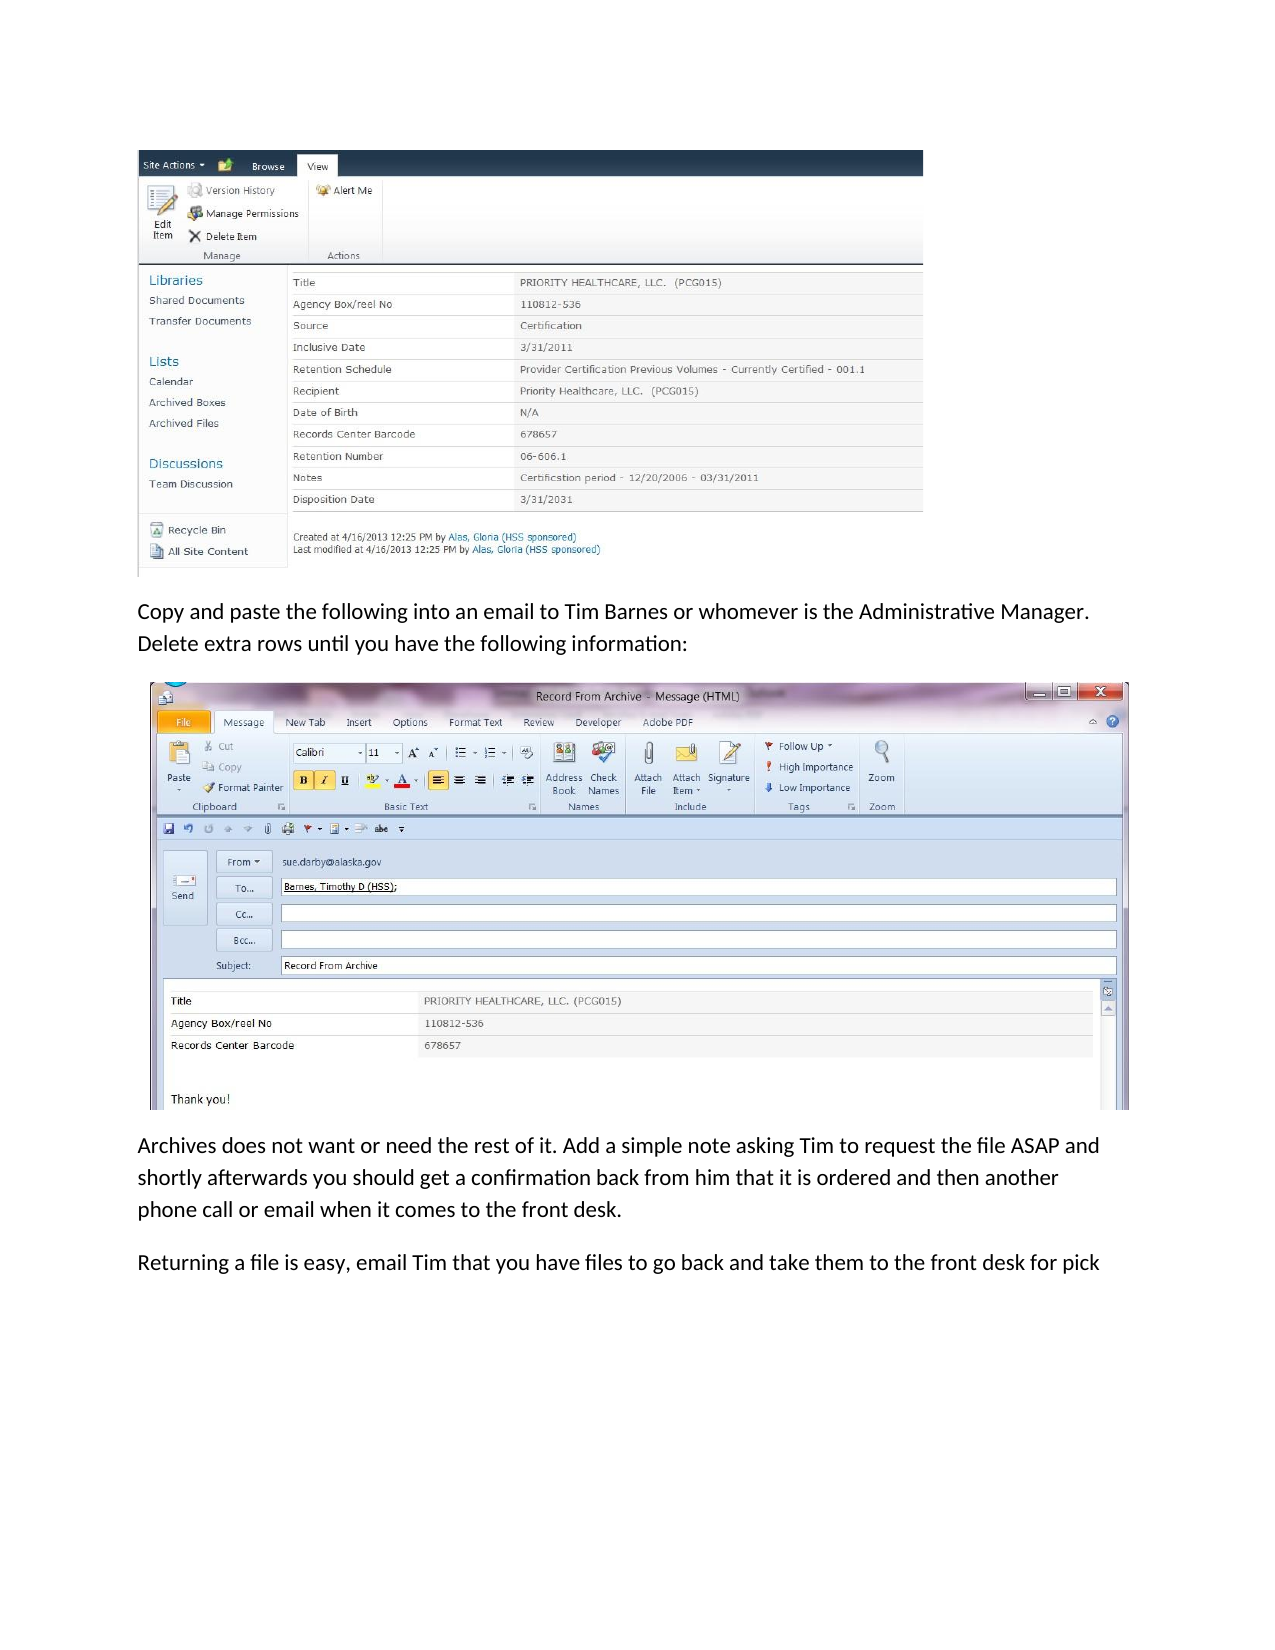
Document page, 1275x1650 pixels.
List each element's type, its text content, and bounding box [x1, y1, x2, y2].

picture [150, 682, 1129, 1110]
text Archives does not want or need the rest of it. Add a simple note asking Tim to request the file ASAP and shortly afterwards you should get a confirmation back from him that it is ordered and then another phone call or email when it comes to the front desk. [137, 1131, 1118, 1223]
text Copy and paste the following into an email to Tim Barnes or whomever is the Administrative Manager. Delete extra rows until you have the following information: [137, 597, 1108, 657]
picture [137, 150, 924, 577]
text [137, 1248, 1118, 1276]
